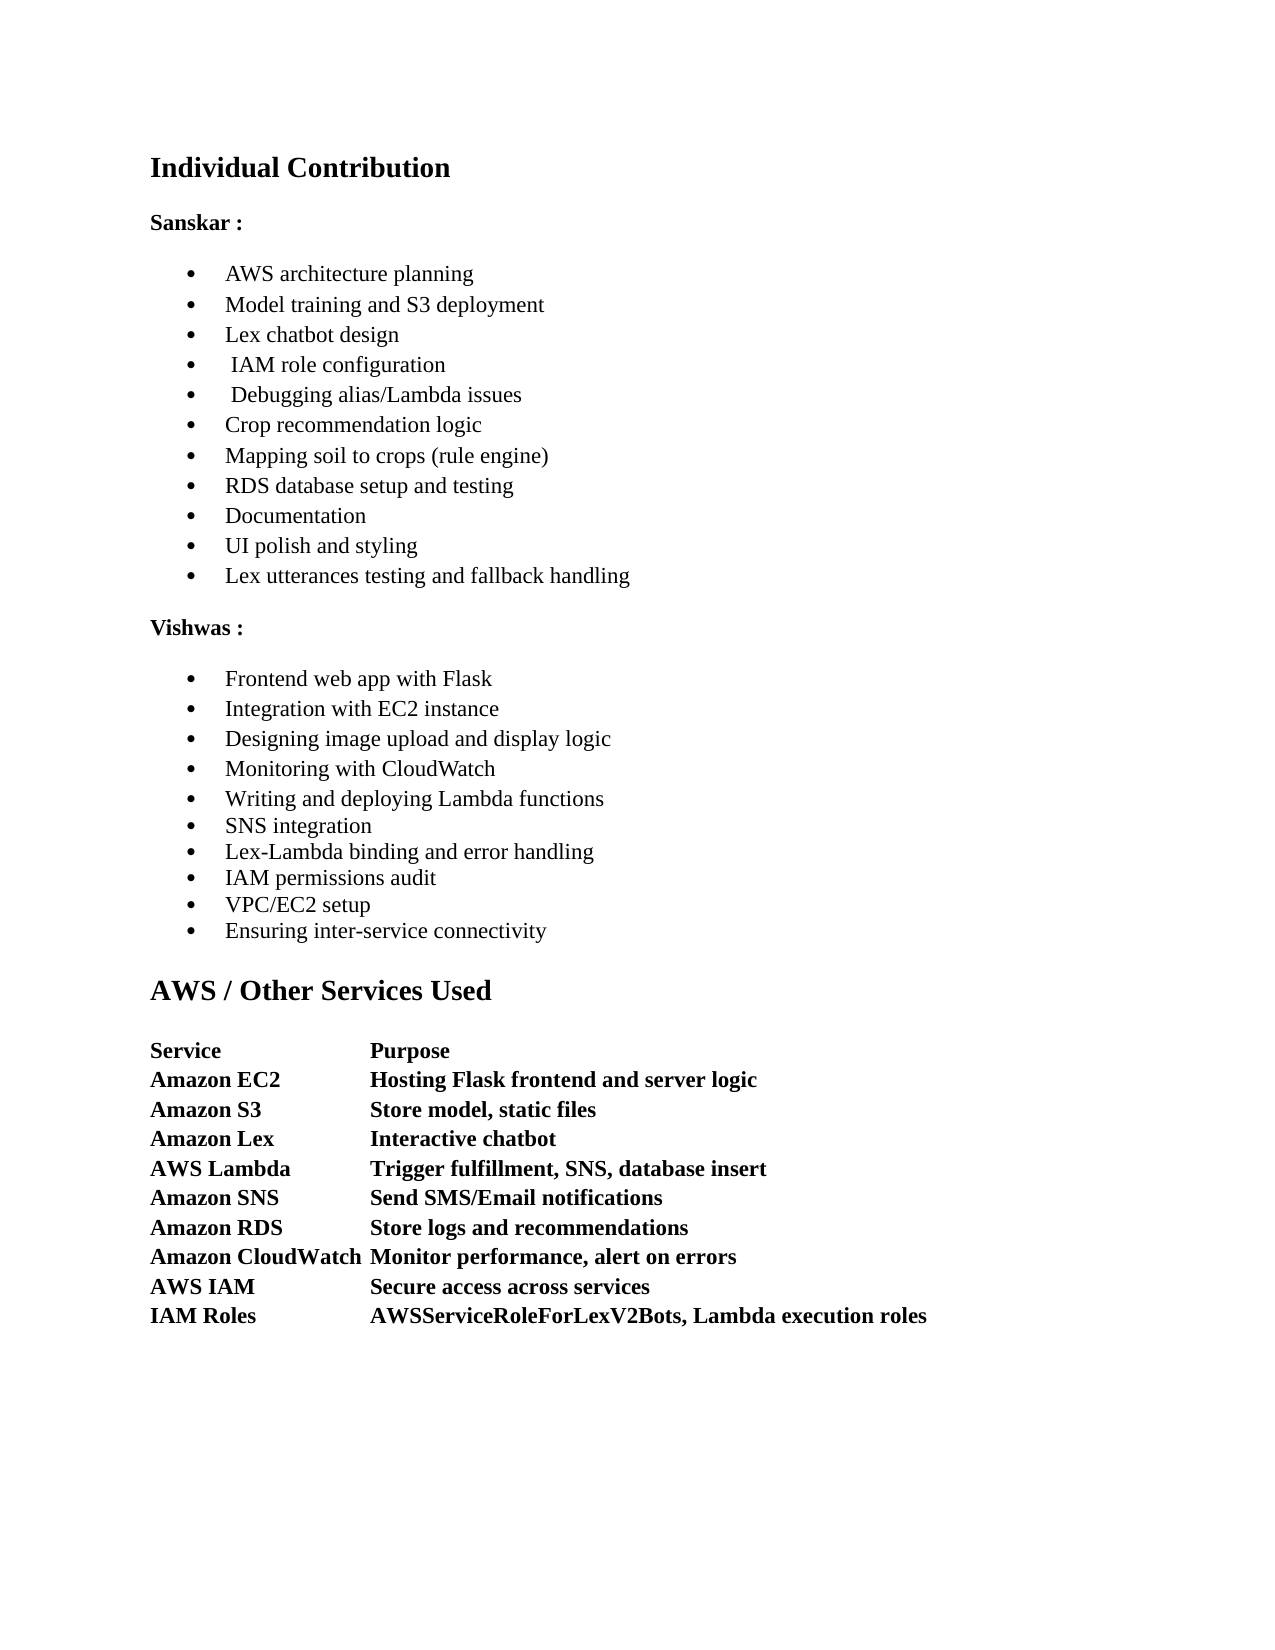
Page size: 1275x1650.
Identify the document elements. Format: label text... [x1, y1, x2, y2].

text Sanskar : [150, 209, 1125, 236]
list IAM permissions audit [187, 864, 1125, 891]
list Lex chatbot design [187, 321, 1125, 347]
table_cell Amazon EC2 [149, 1065, 368, 1094]
list SNS integration [187, 812, 1125, 838]
list UI polish and styling [187, 532, 1125, 559]
table_cell Interactive chatbot [368, 1124, 934, 1153]
list VPC/EC2 setup [187, 891, 1125, 917]
list Mapping soil to crops (rule engine) [187, 442, 1125, 468]
list Ensuring inter-service connectivity [187, 917, 1125, 943]
list IAM role configuration [187, 351, 1125, 377]
list Monitoring with CloudWatch [187, 755, 1125, 782]
text Vishwas : [150, 613, 1125, 640]
list Model training and S3 deployment [187, 291, 1125, 317]
table_cell IAM Roles [149, 1301, 368, 1330]
list Crop recommendation logic [187, 411, 1125, 438]
list Lex utterances testing and fallback handling [187, 562, 1125, 589]
table_cell Amazon SNS [149, 1183, 368, 1212]
table_cell Trigger fulfillment, SNS, database insert [368, 1153, 934, 1183]
table_cell AWS IAM [149, 1271, 368, 1301]
list Debugging alias/Lambda issues [187, 381, 1125, 408]
list Lex-Lambda binding and error handling [187, 838, 1125, 864]
table_cell Send SMS/Email notifications [368, 1183, 934, 1212]
table_cell Secure access across services [368, 1271, 934, 1301]
list AWS architecture planning [187, 260, 1125, 287]
list Integration with EC2 instance [187, 695, 1125, 721]
table_cell Amazon Lex [149, 1124, 368, 1153]
list Writing and deploying Lambda functions [187, 785, 1125, 812]
table_cell Monitor performance, alert on errors [368, 1242, 934, 1271]
text Individual Contribution [150, 150, 1125, 183]
table_cell Amazon S3 [149, 1094, 368, 1124]
table_header Purpose [368, 1035, 934, 1065]
list Designing image upload and display logic [187, 725, 1125, 751]
table_cell Store model, static files [368, 1094, 934, 1124]
table_cell Amazon CloudWatch [149, 1242, 368, 1271]
table_cell AWSServiceRoleForLexV2Bots, Lambda execution roles [368, 1301, 934, 1330]
table_cell Amazon RDS [149, 1212, 368, 1242]
text AWS / Other Services Used [150, 973, 1125, 1006]
list RDS database setup and testing [187, 472, 1125, 498]
table_header Service [149, 1035, 368, 1065]
table_cell AWS Lambda [149, 1153, 368, 1183]
table_cell Store logs and recommendations [368, 1212, 934, 1242]
list Documentation [187, 502, 1125, 528]
list Frontend web app with Flask [187, 664, 1125, 691]
table_cell Hosting Flask frontend and server logic [368, 1065, 934, 1094]
